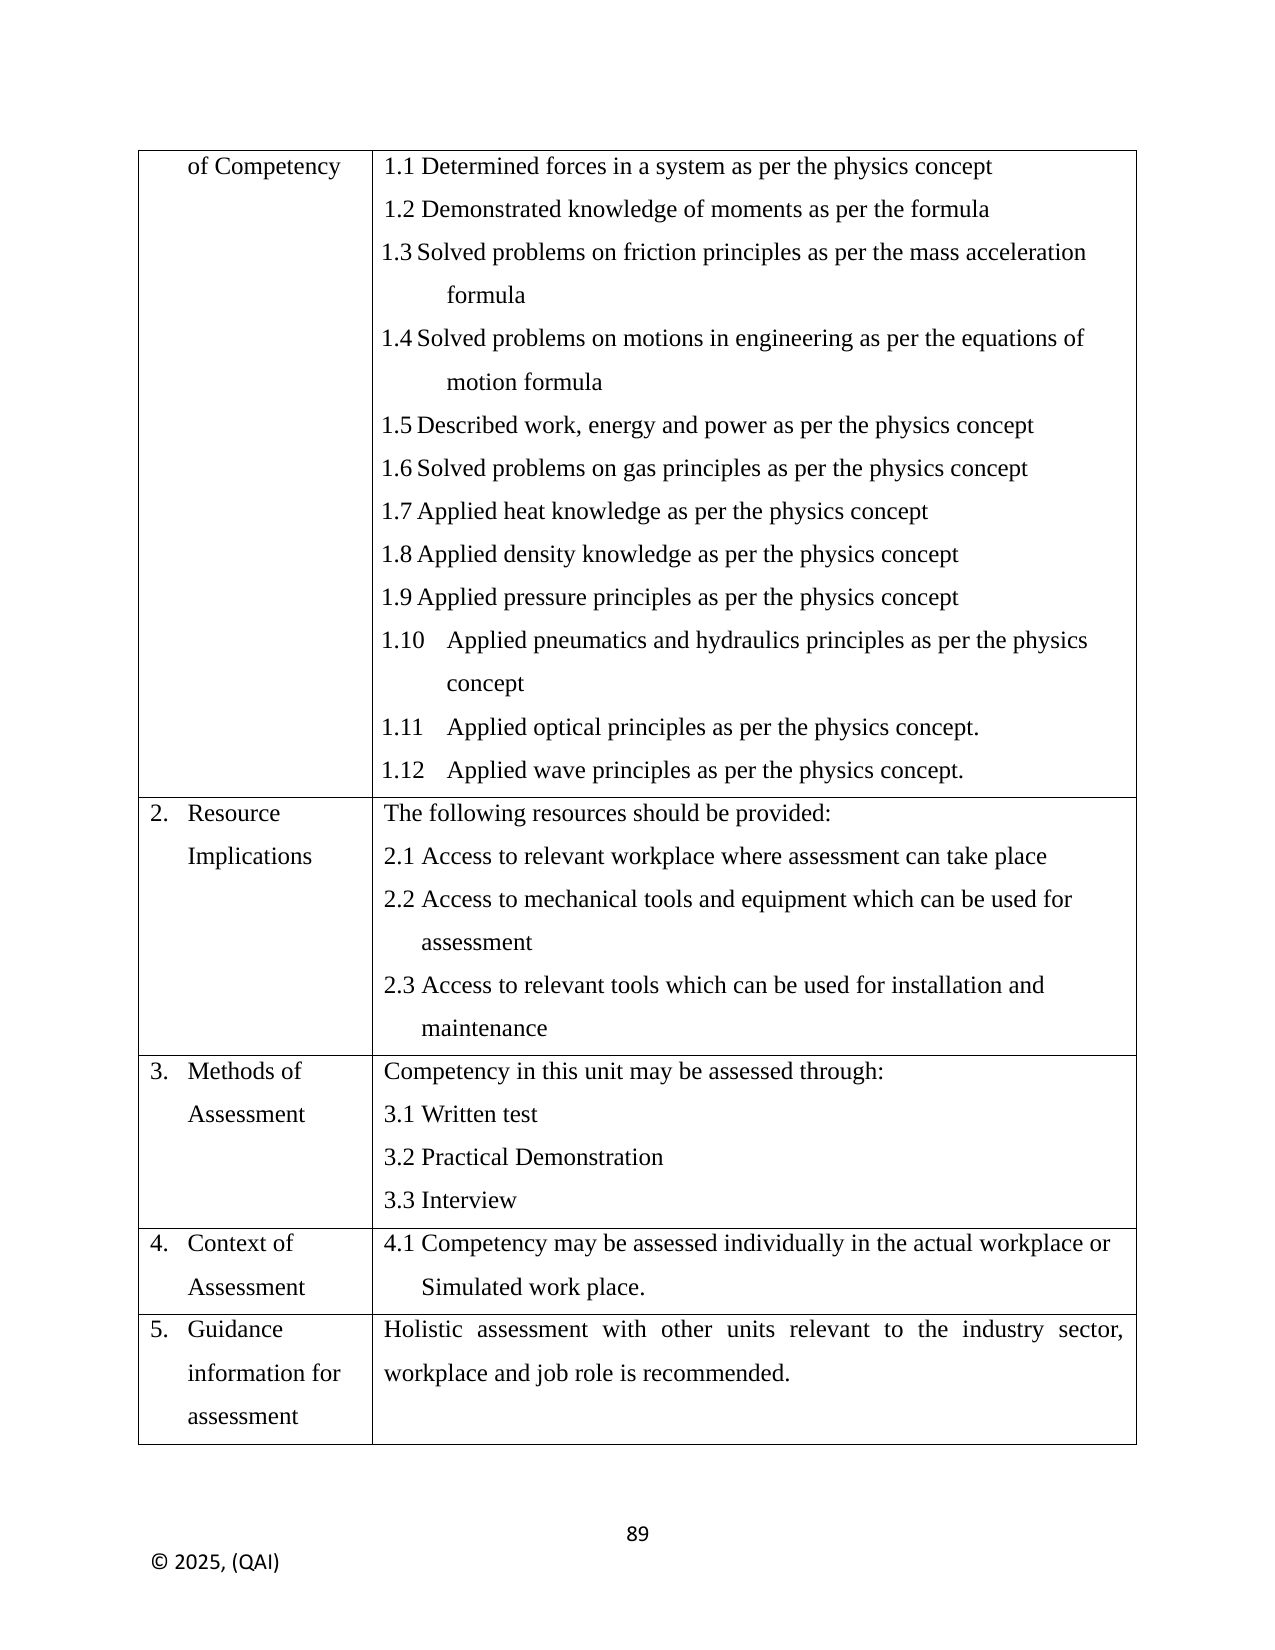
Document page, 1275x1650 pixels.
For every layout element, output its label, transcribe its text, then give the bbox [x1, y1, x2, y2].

table_cell Competency may be assessed individually in the actual workplace or Simulated work place. [373, 1229, 1136, 1313]
table_cell Holistic assessment with other units relevant to the industry sector, workplace and job role is recommended. [373, 1315, 1136, 1444]
table_cell Guidance information for assessment [139, 1315, 372, 1444]
table_cell Methods of Assessment [139, 1056, 372, 1227]
table_cell The following resources should be provided: Access to relevant workplace where assessment can take place Access to mechanical tools and equipment which can be used for assessment Access to relevant tools which can be used for installation and maintenance [373, 798, 1136, 1055]
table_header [373, 151, 1136, 797]
table_cell Resource Implications [139, 798, 372, 1055]
table_cell Competency in this unit may be assessed through: Written test Practical Demonstration Interview [373, 1056, 1136, 1227]
table_cell Context of Assessment [139, 1229, 372, 1313]
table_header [139, 151, 372, 797]
